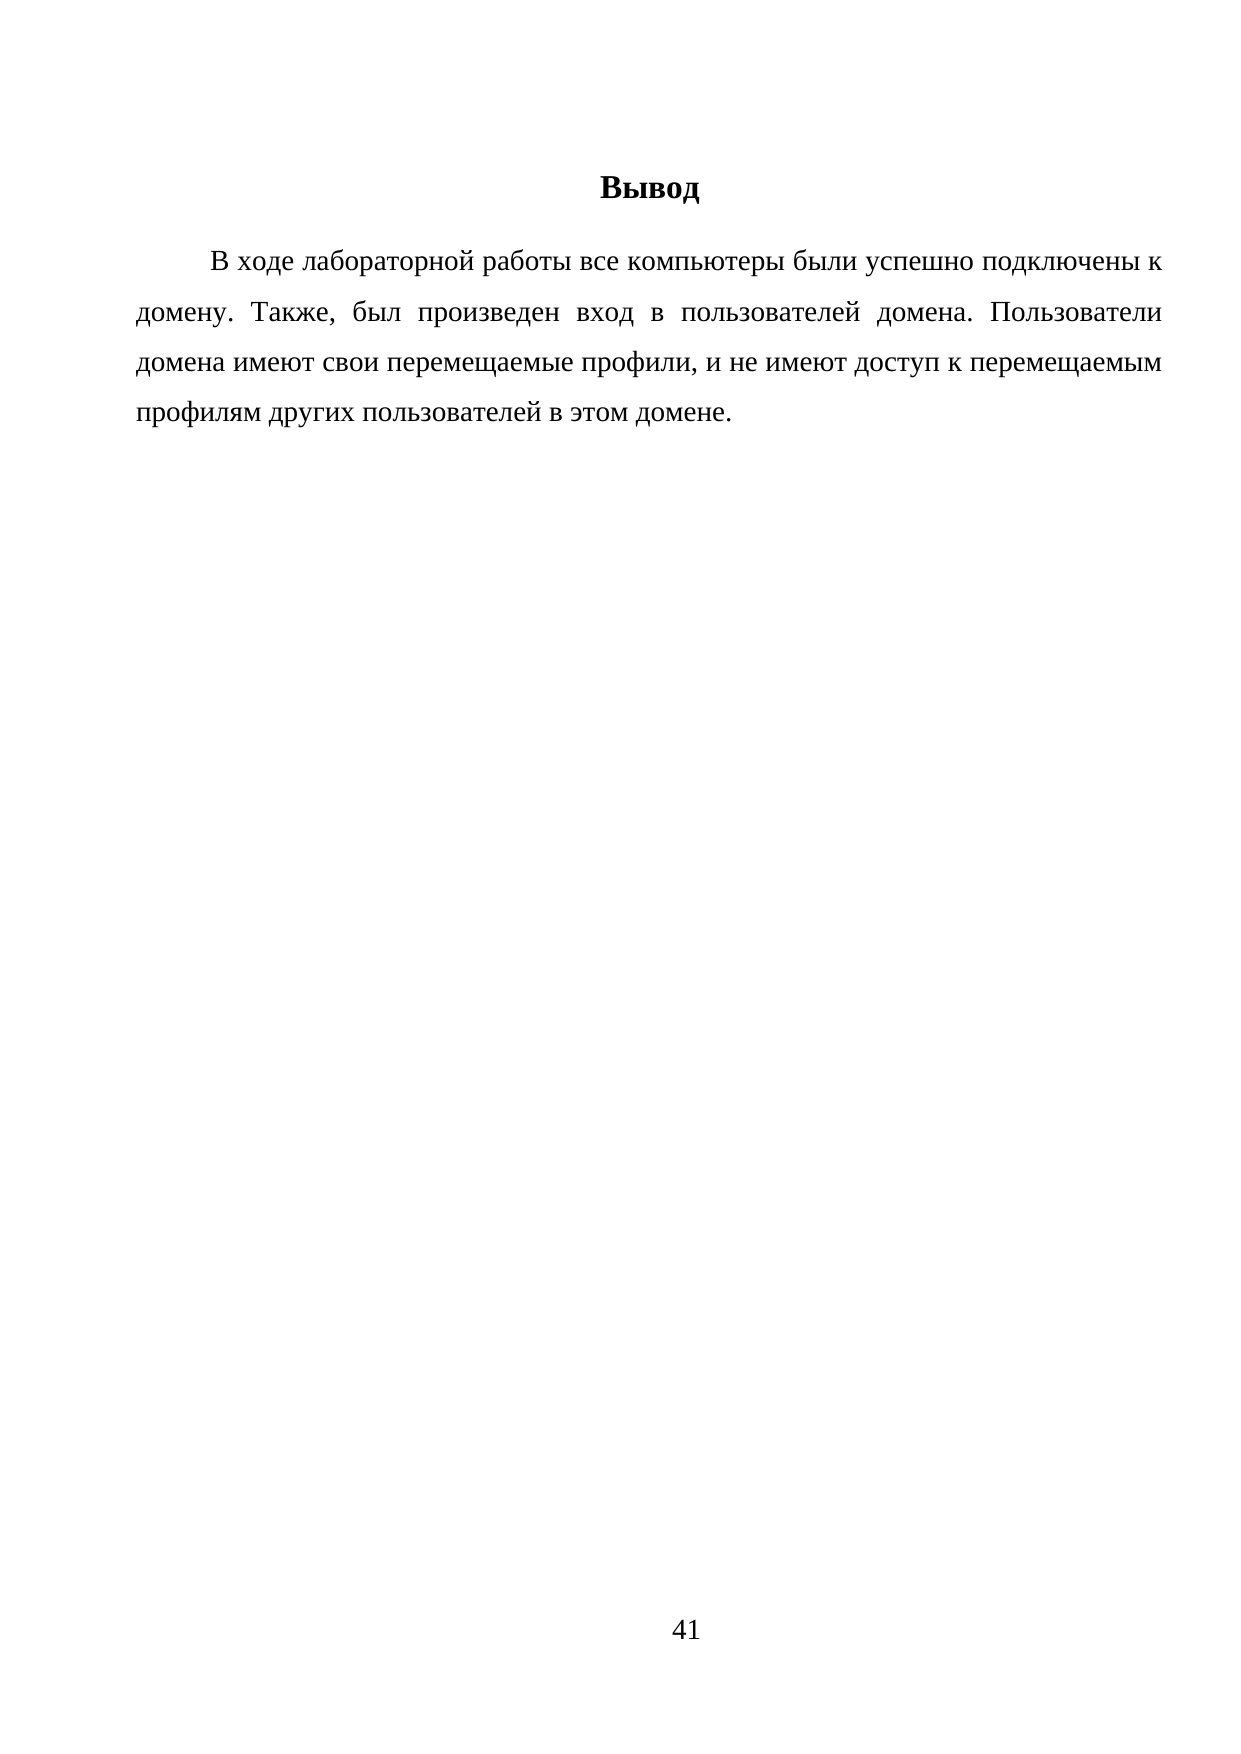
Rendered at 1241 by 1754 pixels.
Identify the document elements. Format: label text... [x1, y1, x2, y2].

subtitle Вывод [136, 167, 1163, 205]
text В ходе лабораторной работы все компьютеры были успешно подключены к домену. Также, был произведен вход в пользователей домена. Пользователи домена имеют свои перемещаемые профили, и не имеют доступ к перемещаемым профилям других пользователей в этом домене. [136, 243, 1163, 428]
